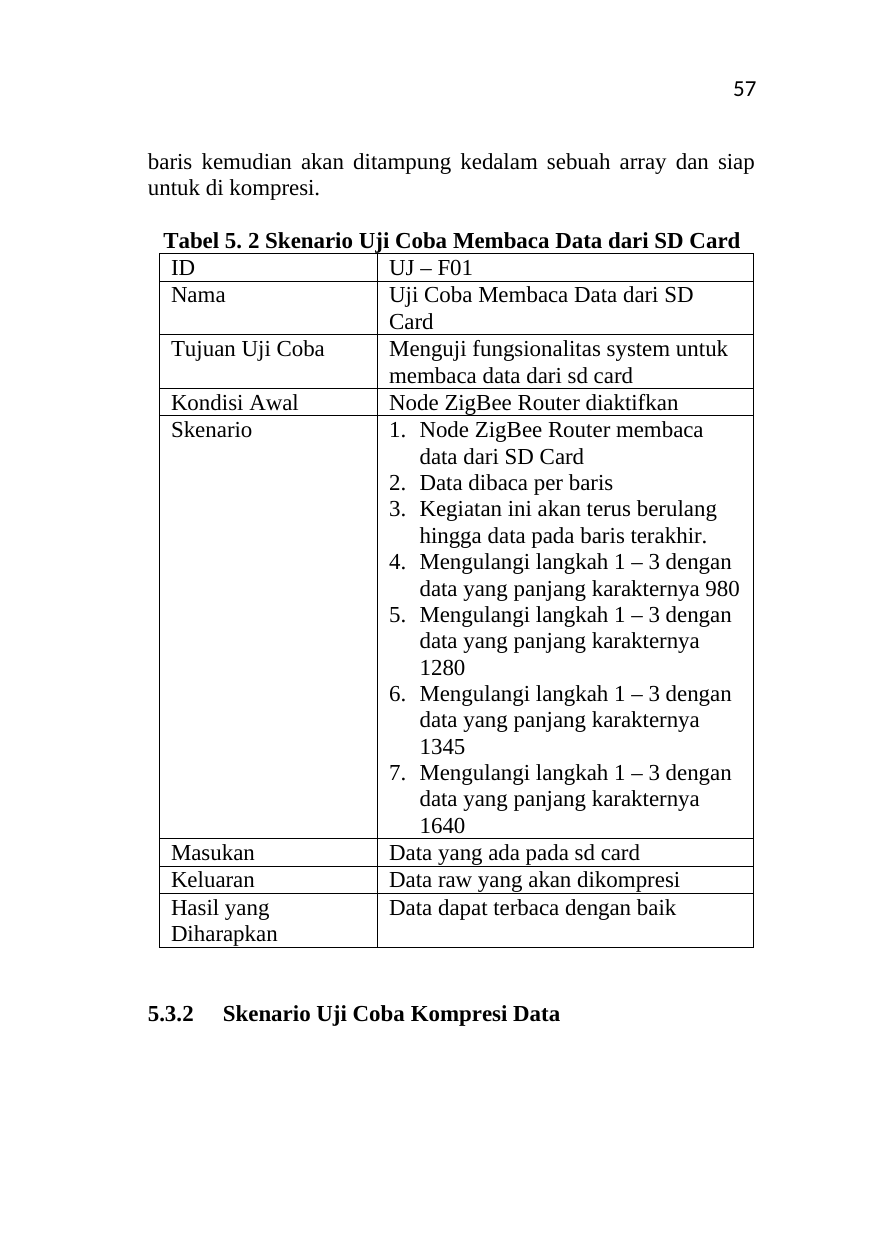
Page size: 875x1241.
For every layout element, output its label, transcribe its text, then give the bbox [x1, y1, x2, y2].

table_cell Data yang ada pada sd card [378, 839, 753, 866]
table_cell Node ZigBee Router diaktifkan [378, 389, 753, 415]
table_cell Nama [160, 282, 377, 334]
table_header UJ – F01 [378, 254, 753, 281]
table_cell Menguji fungsionalitas system untuk membaca data dari sd card [378, 335, 753, 388]
table_cell Data dapat terbaca dengan baik [378, 894, 753, 947]
table_cell Hasil yang Diharapkan [160, 894, 377, 947]
subtitle Skenario Uji Coba Kompresi Data [148, 1000, 756, 1027]
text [148, 148, 756, 200]
table_cell Node ZigBee Router membaca data dari SD Card Data dibaca per baris Kegiatan ini akan terus berulang hingga data pada baris terakhir. Mengulangi langkah 1 – 3 dengan data yang panjang karakternya 980 Mengulangi langkah 1 – 3 dengan data yang panjang karakternya 1280 Mengulangi langkah 1 – 3 dengan data yang panjang karakternya 1345 Mengulangi langkah 1 – 3 dengan data yang panjang karakternya 1640 [378, 416, 753, 838]
table_cell Tujuan Uji Coba [160, 335, 377, 388]
table_header ID [160, 254, 377, 281]
table_cell Data raw yang akan dikompresi [378, 867, 753, 893]
text Tabel 5. 2 Skenario Uji Coba Membaca Data dari SD Card [148, 227, 756, 253]
table_cell Kondisi Awal [160, 389, 377, 415]
table_cell Masukan [160, 839, 377, 866]
table_cell Uji Coba Membaca Data dari SD Card [378, 282, 753, 334]
table_cell Skenario [160, 416, 377, 838]
table_cell Keluaran [160, 867, 377, 893]
